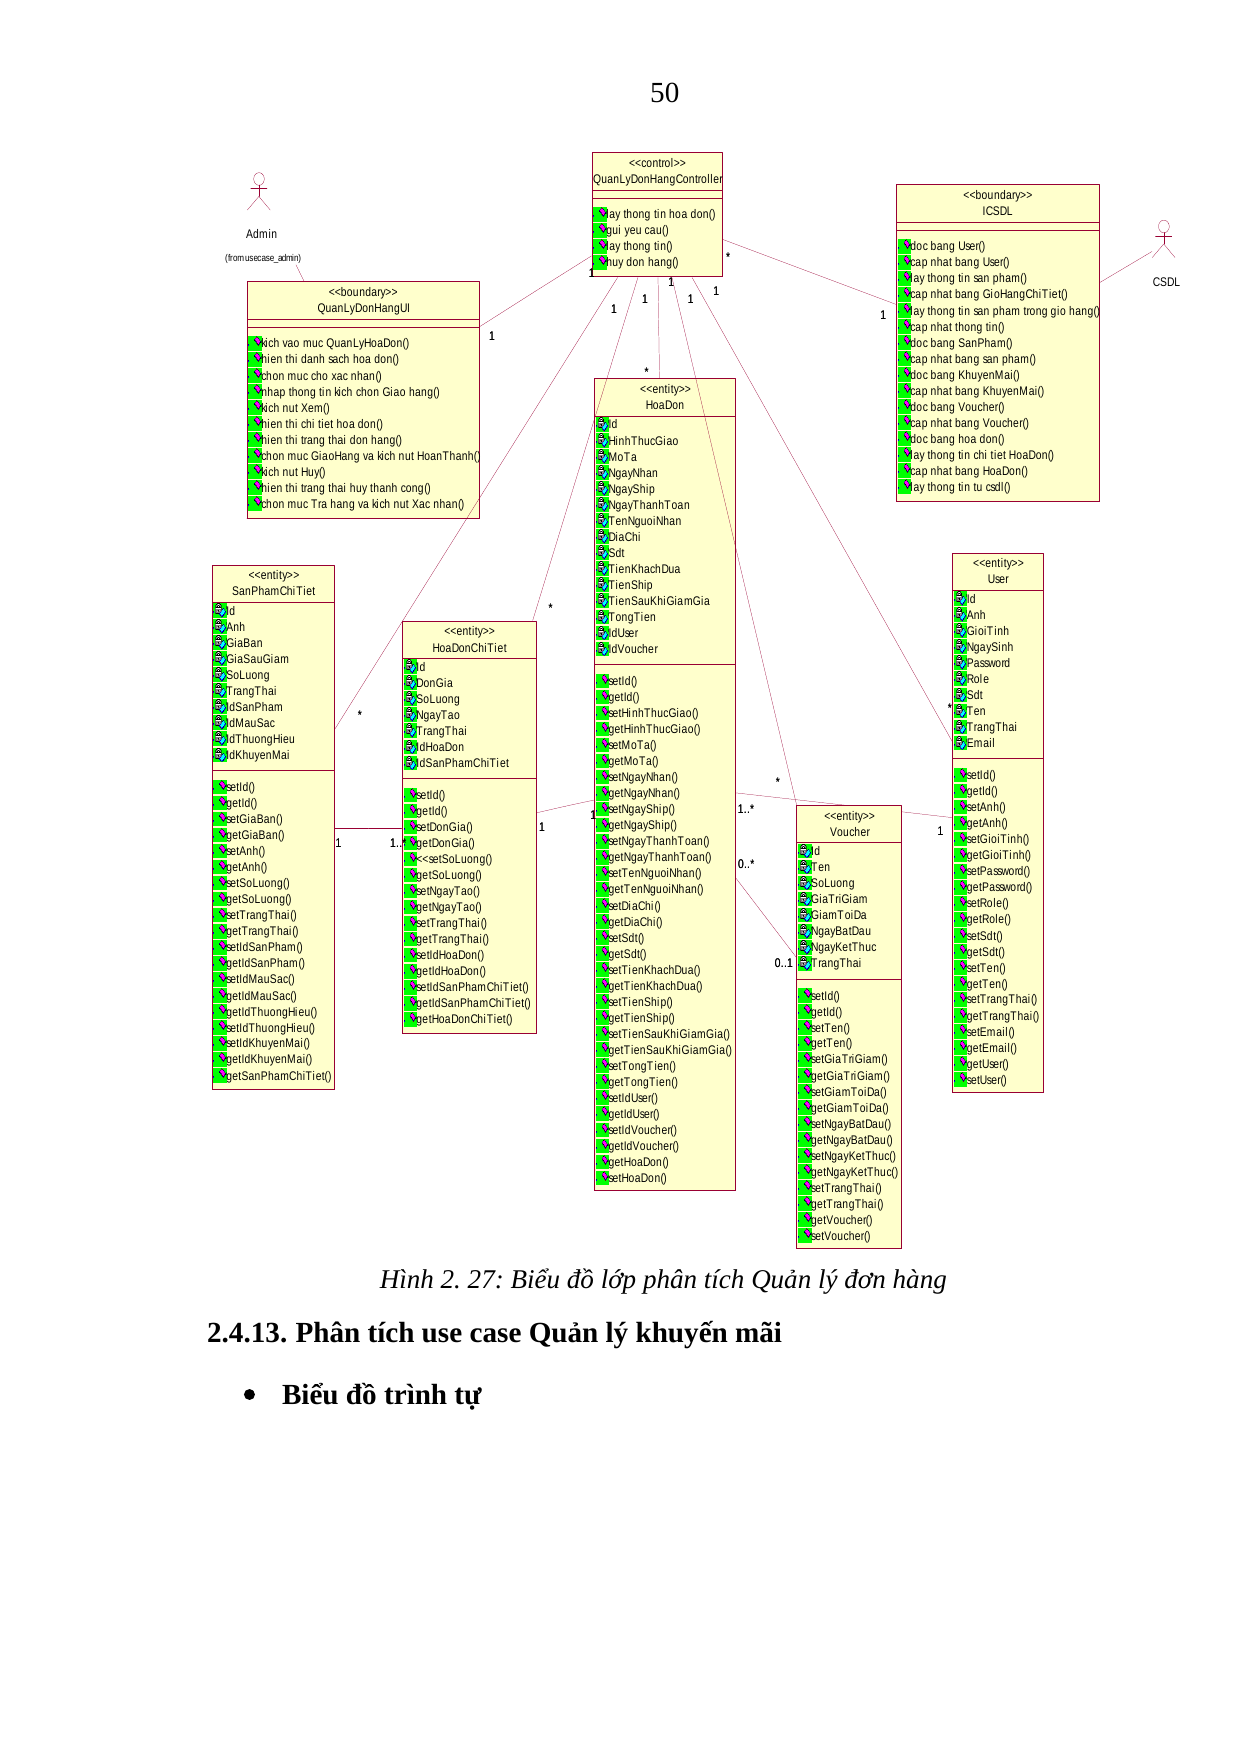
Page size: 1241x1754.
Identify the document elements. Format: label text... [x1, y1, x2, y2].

list Biểu đồ trình tự [244, 1377, 1122, 1411]
subtitle Phân tích use case Quản lý khuyến mãi [207, 1315, 1122, 1348]
